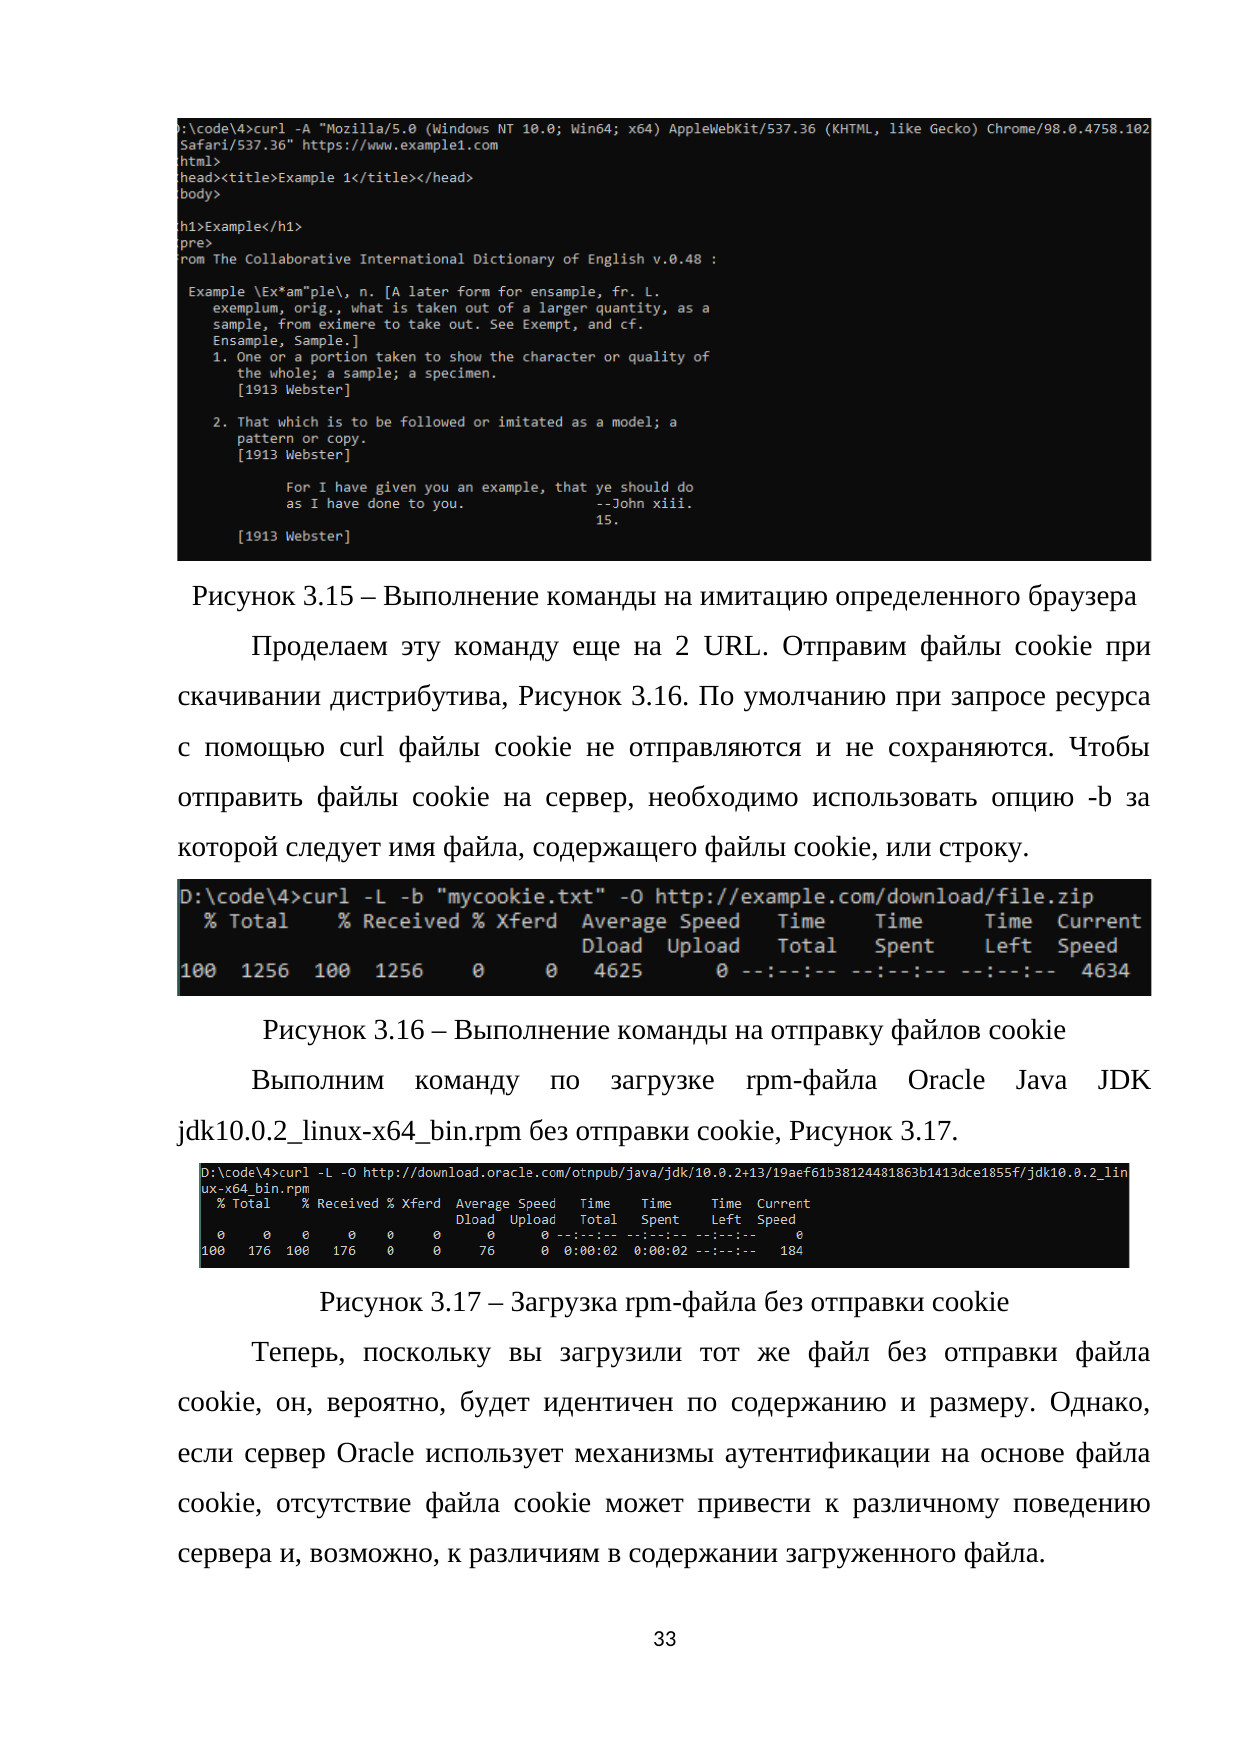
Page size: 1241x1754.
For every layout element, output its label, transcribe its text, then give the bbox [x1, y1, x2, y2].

picture [177, 118, 1152, 561]
text Теперь, поскольку вы загрузили тот же файл без отправки файла cookie, он, вероятно, будет идентичен по содержанию и размеру. Однако, если сервер Oracle использует механизмы аутентификации на основе файла cookie, отсутствие файла cookie может привести к различному поведению сервера и, возможно, к различиям в содержании загруженного файла. [177, 1334, 1152, 1569]
text Рисунок 3.16 – Выполнение команды на отправку файлов cookie [177, 1012, 1152, 1046]
picture [199, 1163, 1130, 1268]
text Рисунок 3.17 – Загрузка rpm-файла без отправки cookie [177, 1284, 1152, 1317]
text Рисунок 3.15 – Выполнение команды на имитацию определенного браузера [177, 578, 1152, 611]
text Проделаем эту команду еще на 2 URL. Отправим файлы cookie при скачивании дистрибутива, Рисунок 3.16. По умолчанию при запросе ресурса с помощью curl файлы cookie не отправляются и не сохраняются. Чтобы отправить файлы cookie на сервер, необходимо использовать опцию -b за которой следует имя файла, содержащего файлы cookie, или строку. [177, 628, 1152, 863]
picture [177, 879, 1152, 996]
text Выполним команду по загрузке rpm-файла Oracle Java JDK jdk10.0.2_linux-x64_bin.rpm без отправки cookie, Рисунок 3.17. [177, 1062, 1152, 1146]
